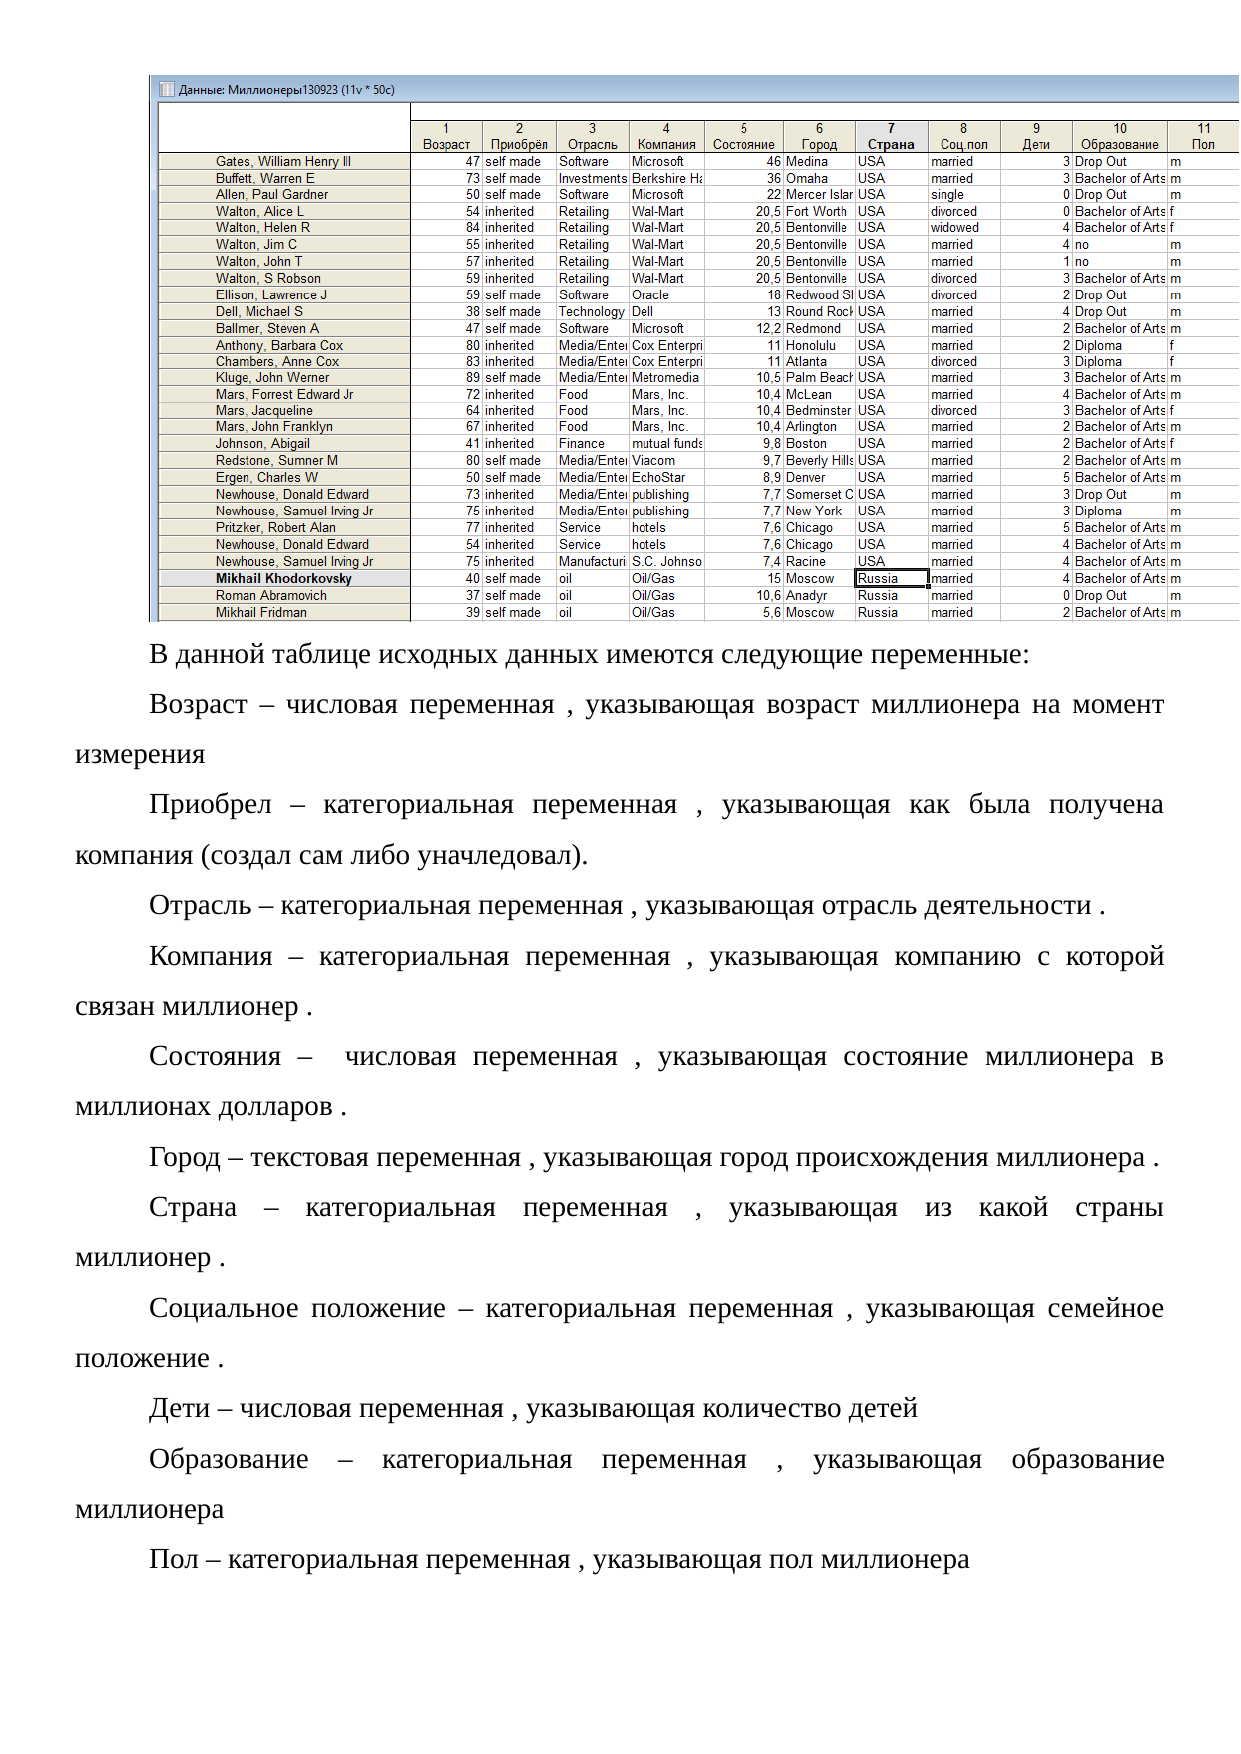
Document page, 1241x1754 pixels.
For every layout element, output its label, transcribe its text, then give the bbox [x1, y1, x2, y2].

text Образование – категориальная переменная , указывающая образование миллионера [75, 1441, 1165, 1524]
text Город – текстовая переменная , указывающая город происхождения миллионера . [75, 1139, 1165, 1172]
text Страна – категориальная переменная , указывающая из какой страны миллионер . [75, 1189, 1165, 1273]
text Отрасль – категориальная переменная , указывающая отрасль деятельности . [75, 887, 1165, 921]
text В данной таблице исходных данных имеются следующие переменные: [75, 636, 1165, 669]
text Состояния – числовая переменная , указывающая состояние миллионера в миллионах долларов . [75, 1038, 1165, 1122]
text Пол – категориальная переменная , указывающая пол миллионера [75, 1541, 1165, 1575]
text Социальное положение – категориальная переменная , указывающая семейное положение . [75, 1290, 1165, 1374]
text Возраст – числовая переменная , указывающая возраст миллионера на момент измерения [75, 686, 1165, 770]
text Приобрел – категориальная переменная , указывающая как была получена компания (создал сам либо уначледовал). [75, 787, 1165, 871]
text Компания – категориальная переменная , указывающая компанию с которой связан миллионер . [75, 938, 1165, 1021]
text Дети – числовая переменная , указывающая количество детей [75, 1390, 1165, 1424]
picture [148, 75, 1239, 622]
